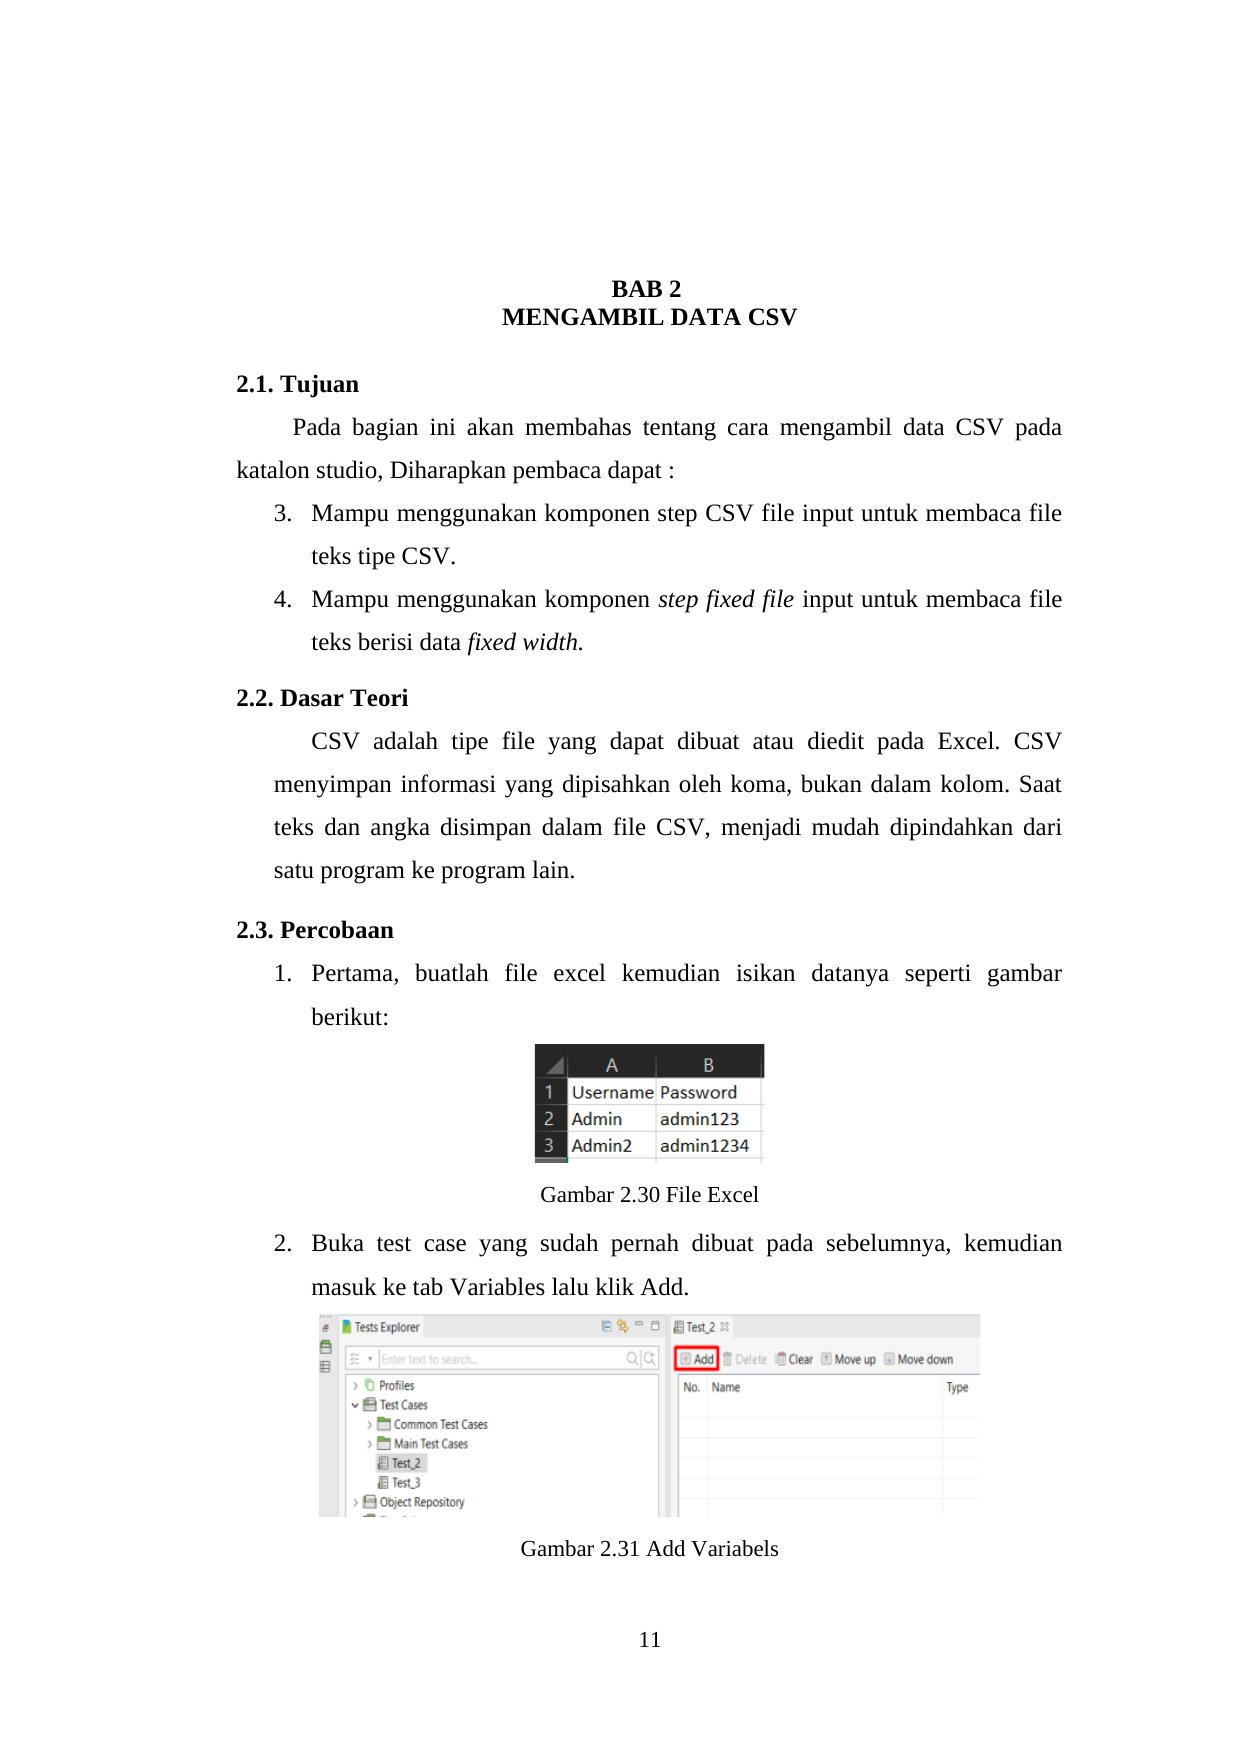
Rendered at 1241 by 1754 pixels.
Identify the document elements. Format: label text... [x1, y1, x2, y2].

list CSV adalah tipe file yang dapat dibuat atau diedit pada Excel. CSV menyimpan informasi yang dipisahkan oleh koma, bukan dalam kolom. Saat teks dan angka disimpan dalam file CSV, menjadi mudah dipindahkan dari satu program ke program lain. [274, 726, 1063, 884]
list Mampu menggunakan komponen step CSV file input untuk membaca file teks tipe CSV. [274, 498, 1063, 570]
list Buka test case yang sudah pernah dibuat pada sebelumnya, kemudian masuk ke tab Variables lalu klik Add. [274, 1228, 1063, 1300]
list Pertama, buatlah file excel kemudian isikan datanya seperti gambar berikut: [274, 958, 1063, 1030]
picture [534, 1044, 765, 1163]
subtitle Tujuan [236, 369, 1063, 397]
text Pada bagian ini akan membahas tentang cara mengambil data CSV pada katalon studio, Diharapkan pembaca dapat : [236, 412, 1063, 484]
subtitle Dasar Teori [236, 683, 1063, 712]
subtitle MENGAMBIL DATA CSV [236, 274, 1063, 331]
list Mampu menggunakan komponen step fixed file input untuk membaca file teks berisi data fixed width. [274, 584, 1063, 656]
picture [318, 1314, 981, 1517]
subtitle Percobaan [236, 915, 1063, 944]
